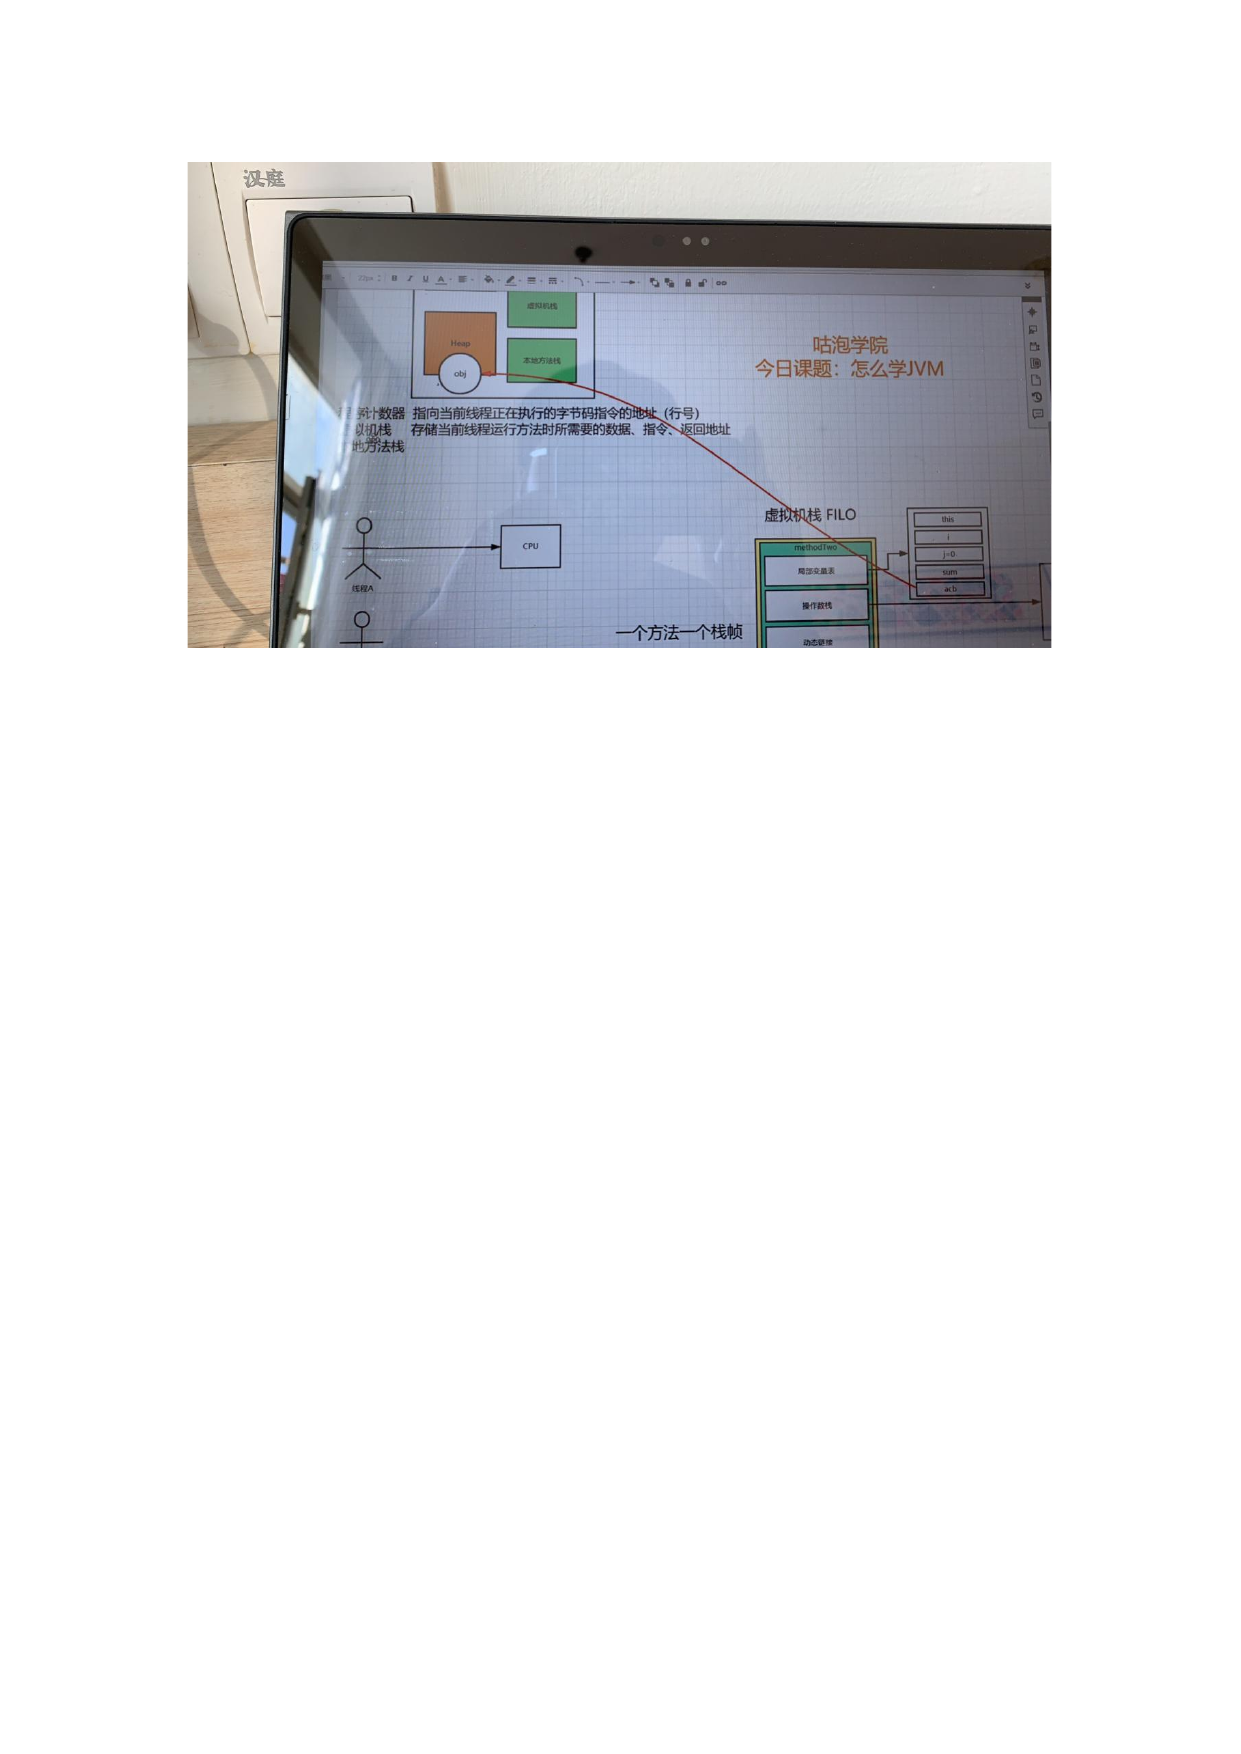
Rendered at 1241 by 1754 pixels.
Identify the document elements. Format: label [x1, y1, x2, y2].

picture [187, 162, 1052, 648]
